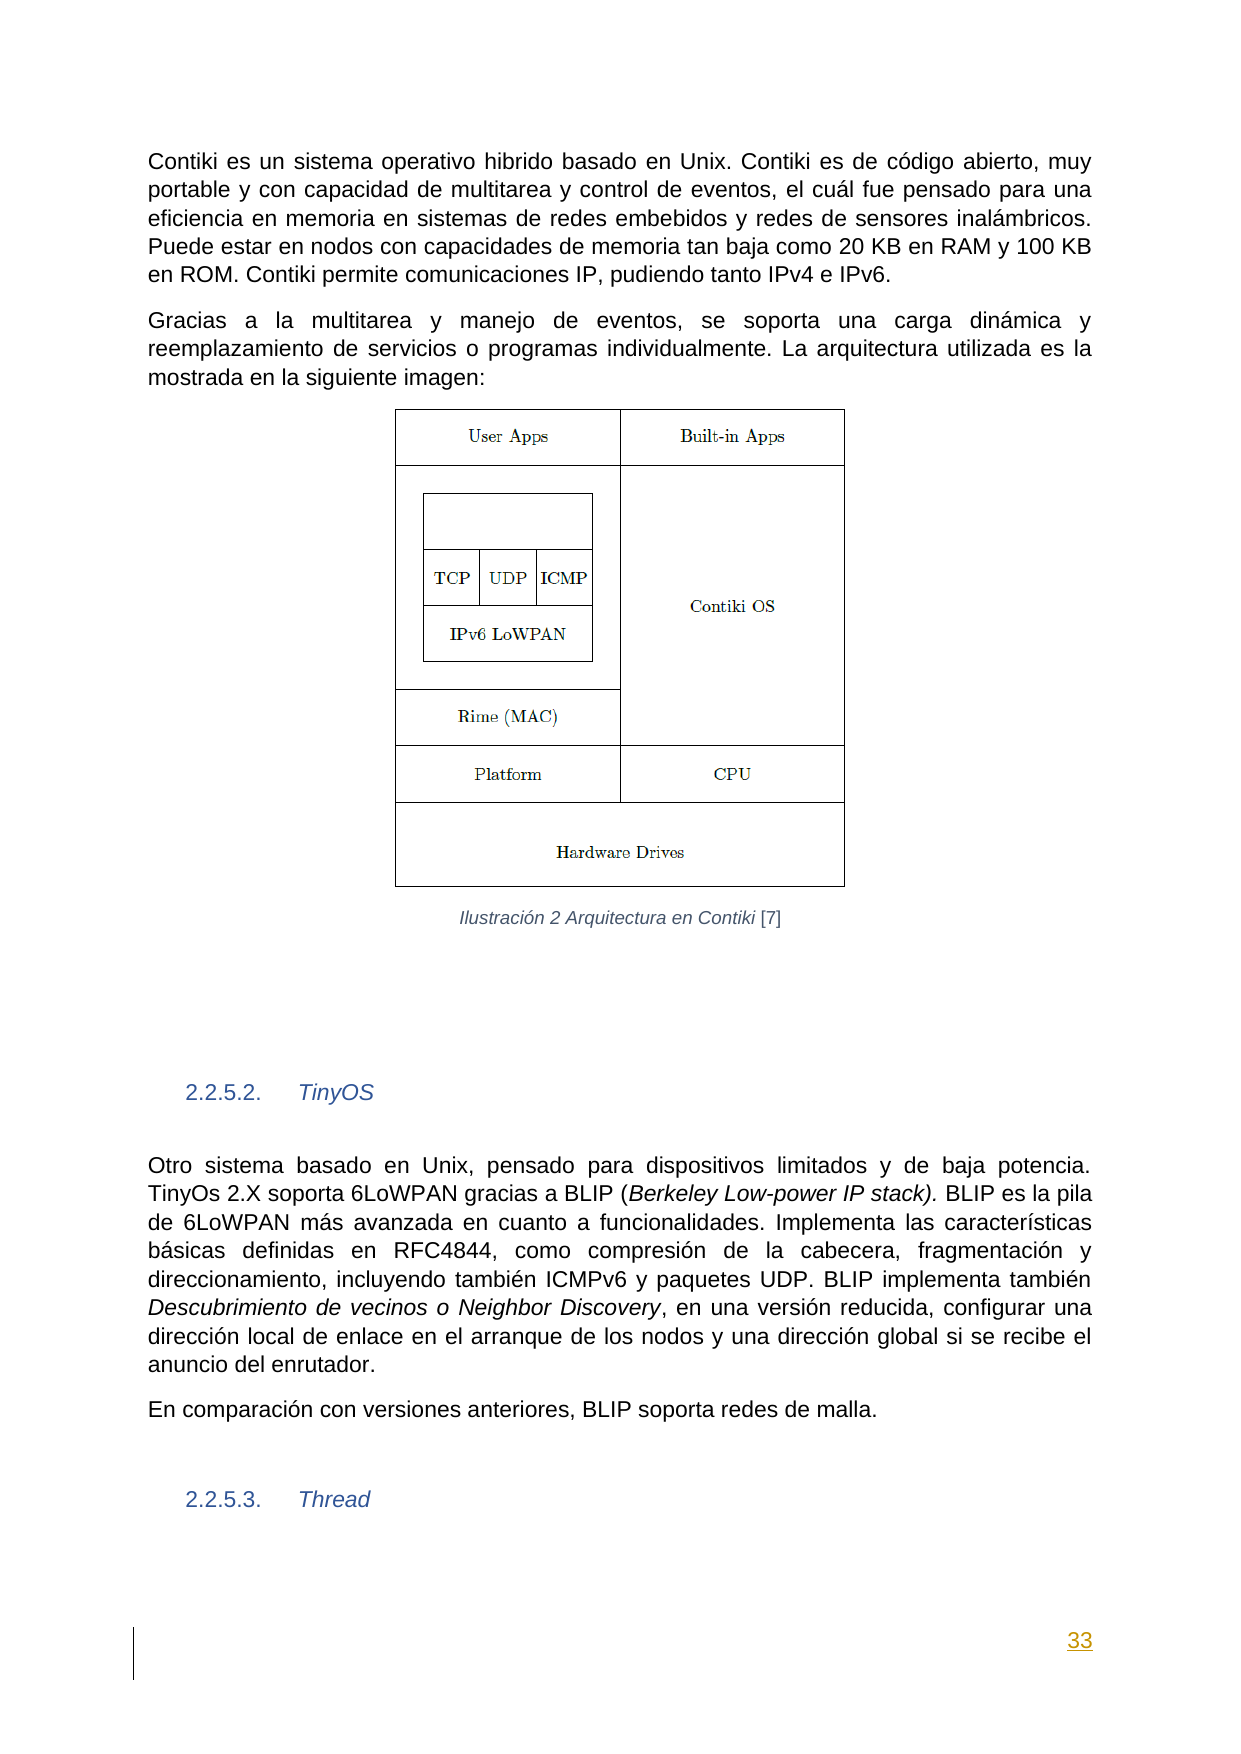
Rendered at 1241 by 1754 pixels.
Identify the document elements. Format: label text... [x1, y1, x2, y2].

text Gracias a la multitarea y manejo de eventos, se soporta una carga dinámica y reemplazamiento de servicios o programas individualmente. La arquitectura utilizada es la mostrada en la siguiente imagen: [148, 307, 1092, 390]
picture [394, 408, 847, 889]
text En comparación con versiones anteriores, BLIP soporta redes de malla. [148, 1396, 1092, 1422]
text Otro sistema basado en Unix, pensado para dispositivos limitados y de baja potencia. TinyOs 2.X soporta 6LoWPAN gracias a BLIP (Berkeley Low-power IP stack). BLIP es la pila de 6LoWPAN más avanzada en cuanto a funcionalidades. Implementa las características básicas definidas en RFC4844, como compresión de la cabecera, fragmentación y direccionamiento, incluyendo también ICMPv6 y paquetes UDP. BLIP implementa también Descubrimiento de vecinos o Neighbor Discovery, en una versión reducida, configurar una dirección local de enlace en el arranque de los nodos y una dirección global si se recibe el anuncio del enrutador. [148, 1152, 1092, 1377]
text Contiki es un sistema operativo hibrido basado en Unix. Contiki es de código abierto, muy portable y con capacidad de multitarea y control de eventos, el cuál fue pensado para una eficiencia en memoria en sistemas de redes embebidos y redes de sensores inalámbricos. Puede estar en nodos con capacidades de memoria tan baja como 20 KB en RAM y 100 KB en ROM. Contiki permite comunicaciones IP, pudiendo tanto IPv4 e IPv6. [148, 148, 1092, 288]
subtitle Thread [185, 1486, 1092, 1513]
subtitle TinyOS [185, 1078, 1092, 1105]
text Ilustración 2 Arquitectura en Contiki [7] [148, 907, 1092, 928]
